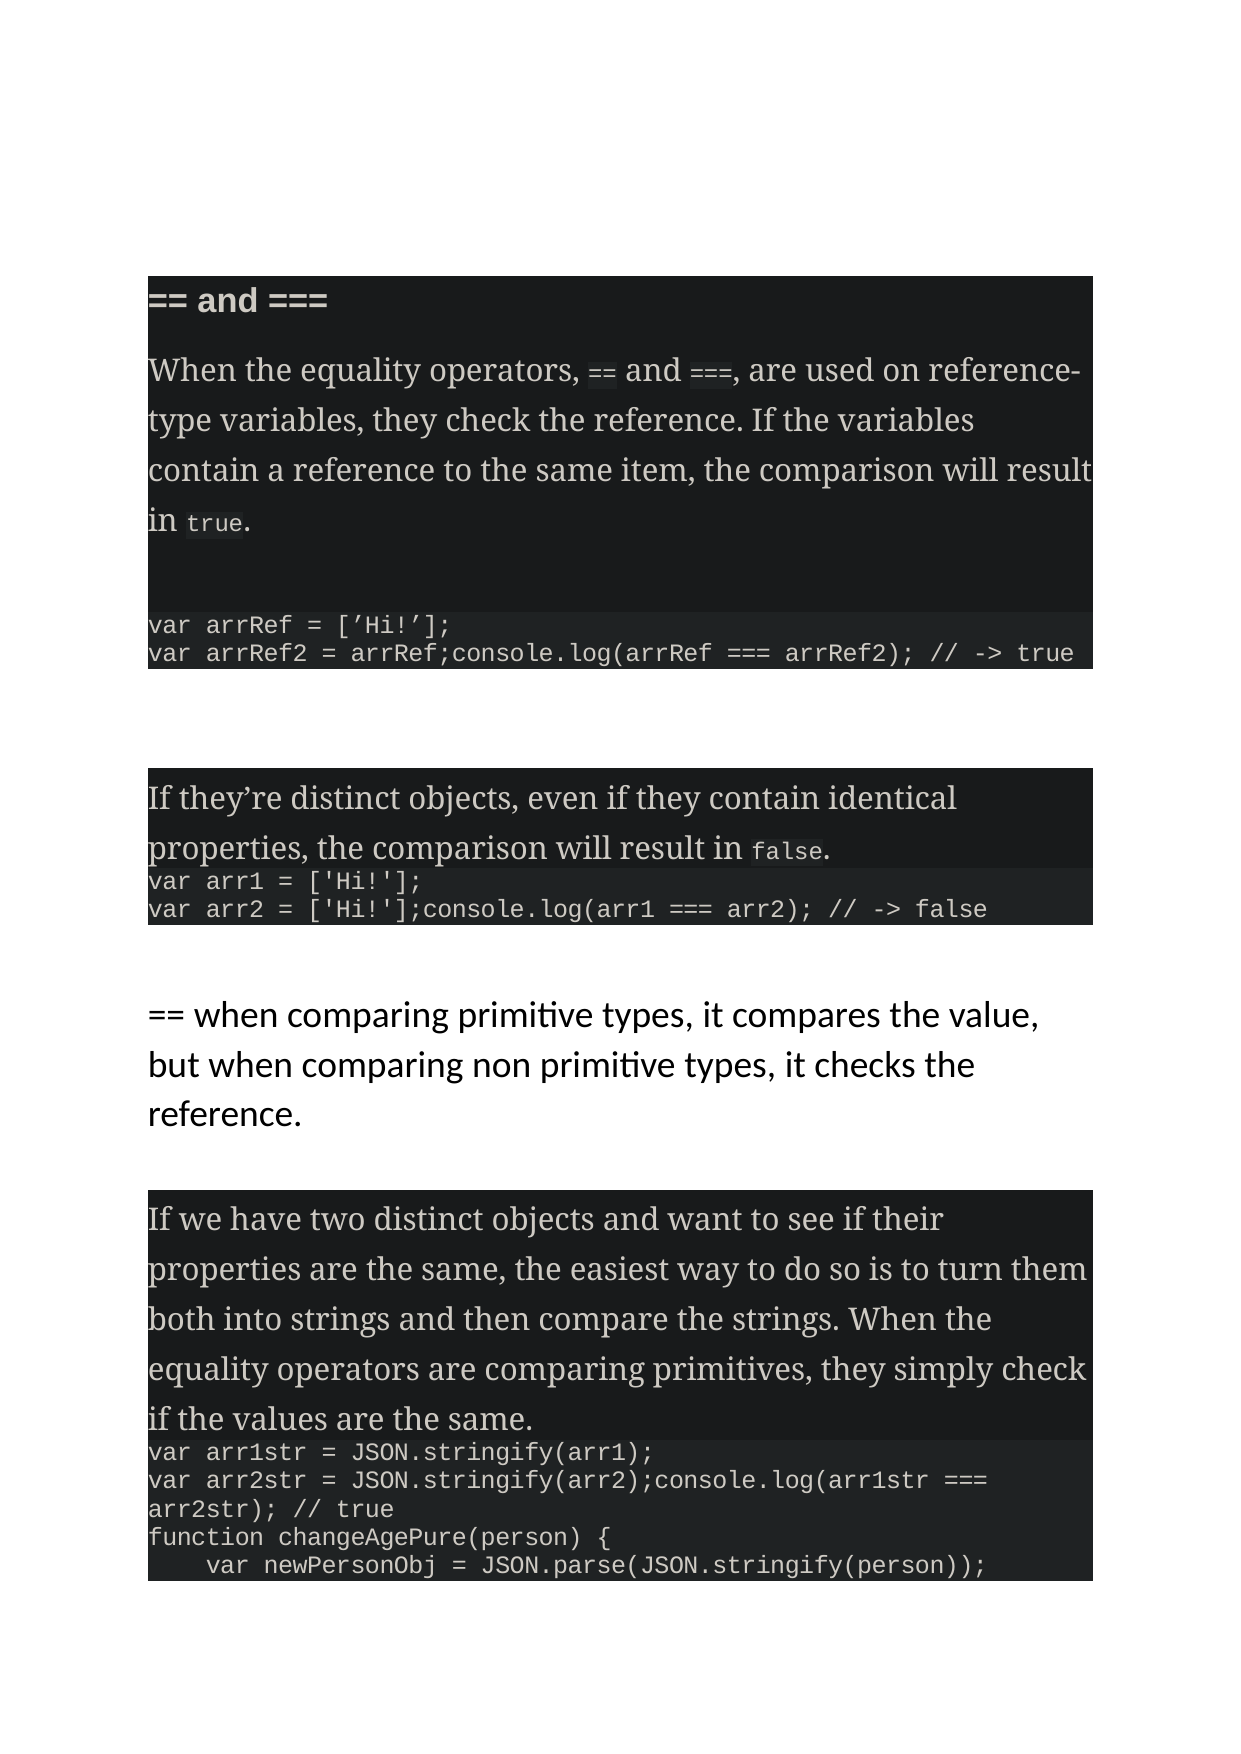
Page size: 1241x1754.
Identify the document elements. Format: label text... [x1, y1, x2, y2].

text == and === [148, 276, 1093, 319]
text If we have two distinct objects and want to see if their properties are the same, the easiest way to do so is to turn them both into strings and then compare the strings. When the equality operators are comparing primitives, they simply check if the values are the same. [148, 1190, 1093, 1440]
text When the equality operators, == and ===, are used on reference-type variables, they check the reference. If the variables contain a reference to the same item, the comparison will result in true. [148, 341, 1093, 541]
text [148, 1525, 1093, 1581]
text If they’re distinct objects, even if they contain identical properties, the comparison will result in false. [148, 768, 1093, 868]
text == when comparing primitive types, it compares the value, but when comparing non primitive types, it checks the reference. [148, 991, 1093, 1136]
text var arr1 = ['Hi!']; var arr2 = ['Hi!'];console.log(arr1 === arr2); // -> false [148, 868, 1093, 925]
text var arrRef = [’Hi!’]; var arrRef2 = arrRef;console.log(arrRef === arrRef2); // -> true [148, 612, 1093, 669]
text var arr1str = JSON.stringify(arr1); var arr2str = JSON.stringify(arr2);console.log(arr1str === arr2str); // true [148, 1440, 1093, 1525]
